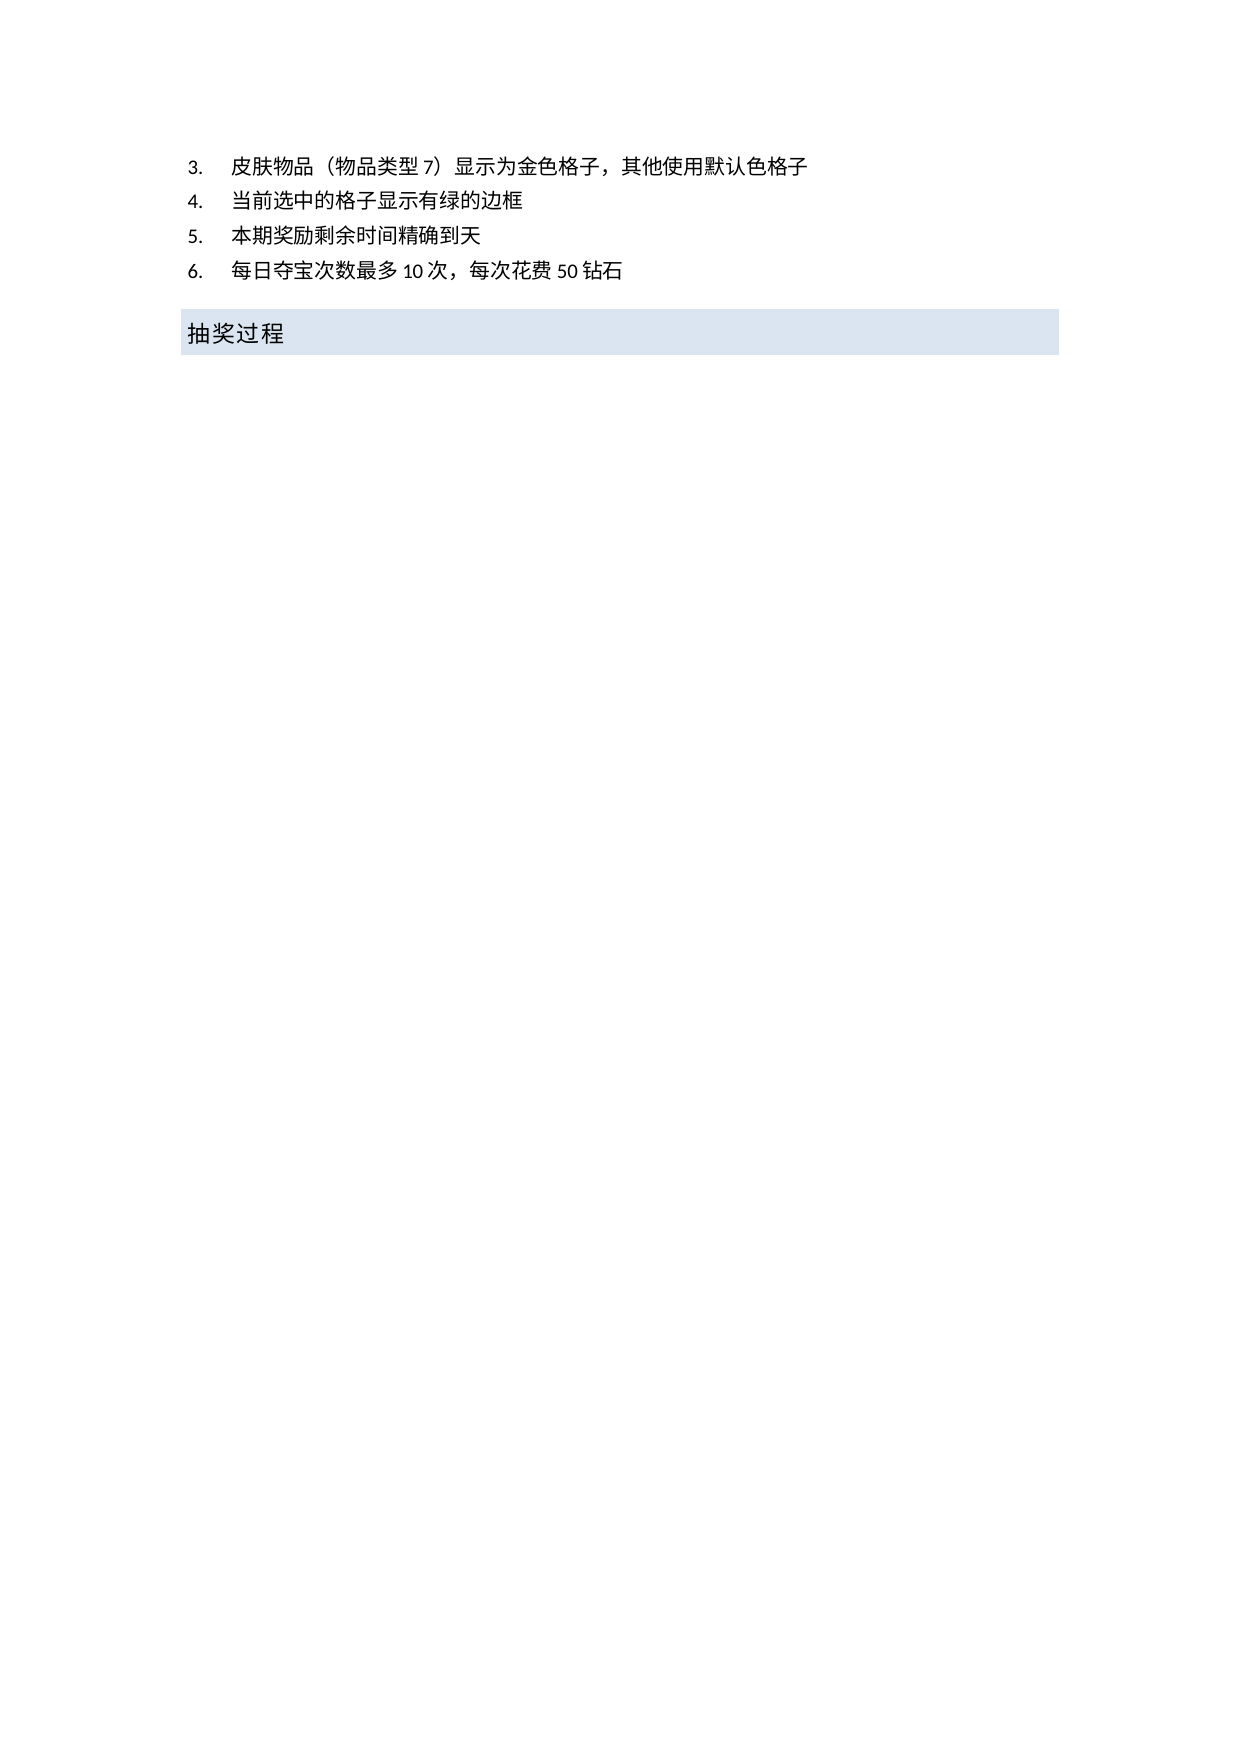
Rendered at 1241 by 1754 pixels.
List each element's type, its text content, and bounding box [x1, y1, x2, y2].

subtitle 抽奖过程 [188, 316, 1053, 349]
list 当前选中的格子显示有绿的边框 [187, 185, 1053, 215]
list 皮肤物品（物品类型7）显示为金色格子，其他使用默认色格子 [187, 150, 1053, 180]
list 每日夺宝次数最多10次，每次花费50钻石 [187, 254, 1053, 284]
list 本期奖励剩余时间精确到天 [187, 219, 1053, 249]
